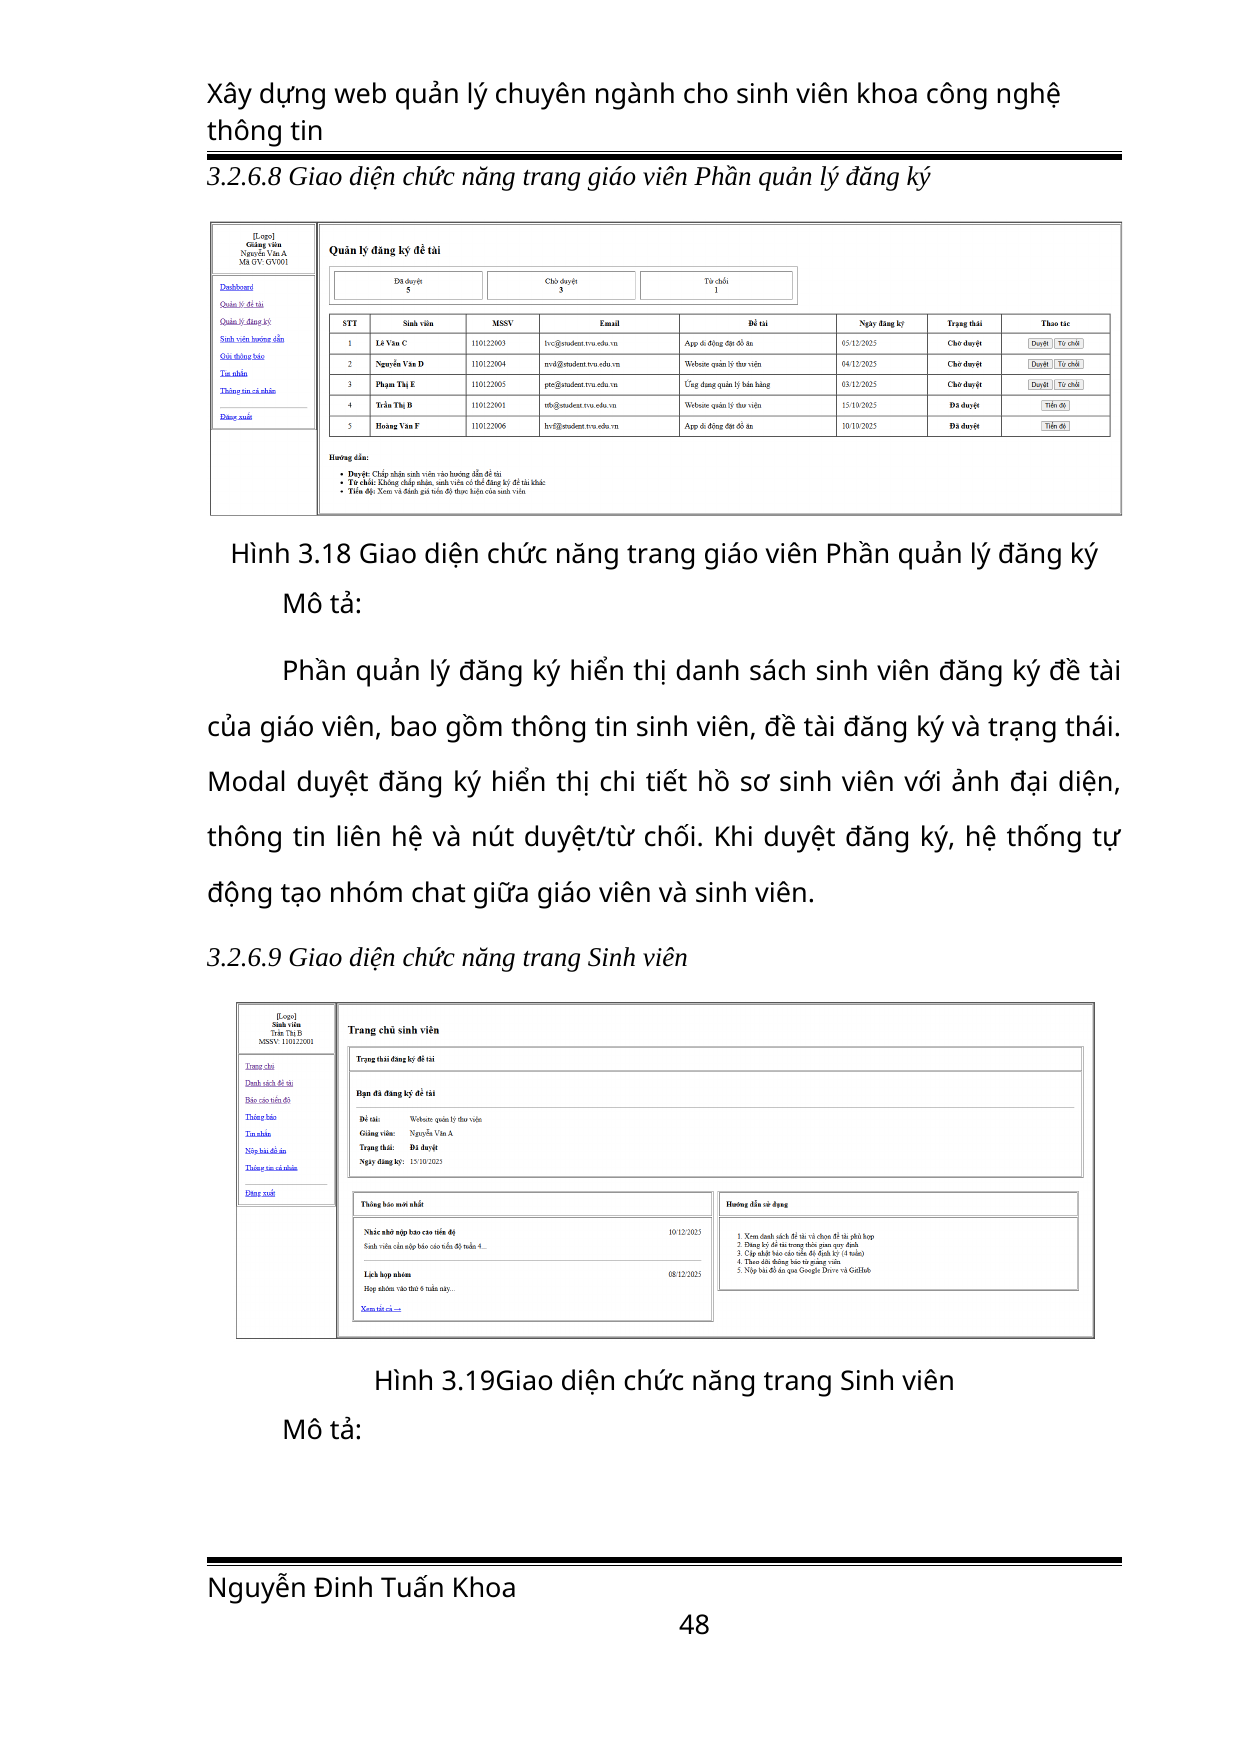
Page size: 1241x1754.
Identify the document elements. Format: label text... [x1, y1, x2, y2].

text Phần quản lý đăng ký hiển thị danh sách sinh viên đăng ký đề tài của giáo viên, bao gồm thông tin sinh viên, đề tài đăng ký và trạng thái. Modal duyệt đăng ký hiển thị chi tiết hồ sơ sinh viên với ảnh đại diện, thông tin liên hệ và nút duyệt/từ chối. Khi duyệt đăng ký, hệ thống tự động tạo nhóm chat giữa giáo viên và sinh viên. [207, 652, 1122, 910]
subtitle Giao diện chức năng trang Sinh viên [207, 941, 1122, 972]
subtitle Giao diện chức năng trang giáo viên Phần quản lý đăng ký [207, 160, 1122, 191]
picture [232, 1000, 1097, 1342]
text Mô tả: [207, 584, 1122, 621]
text Mô tả: [207, 1410, 1122, 1447]
picture [206, 219, 1123, 516]
